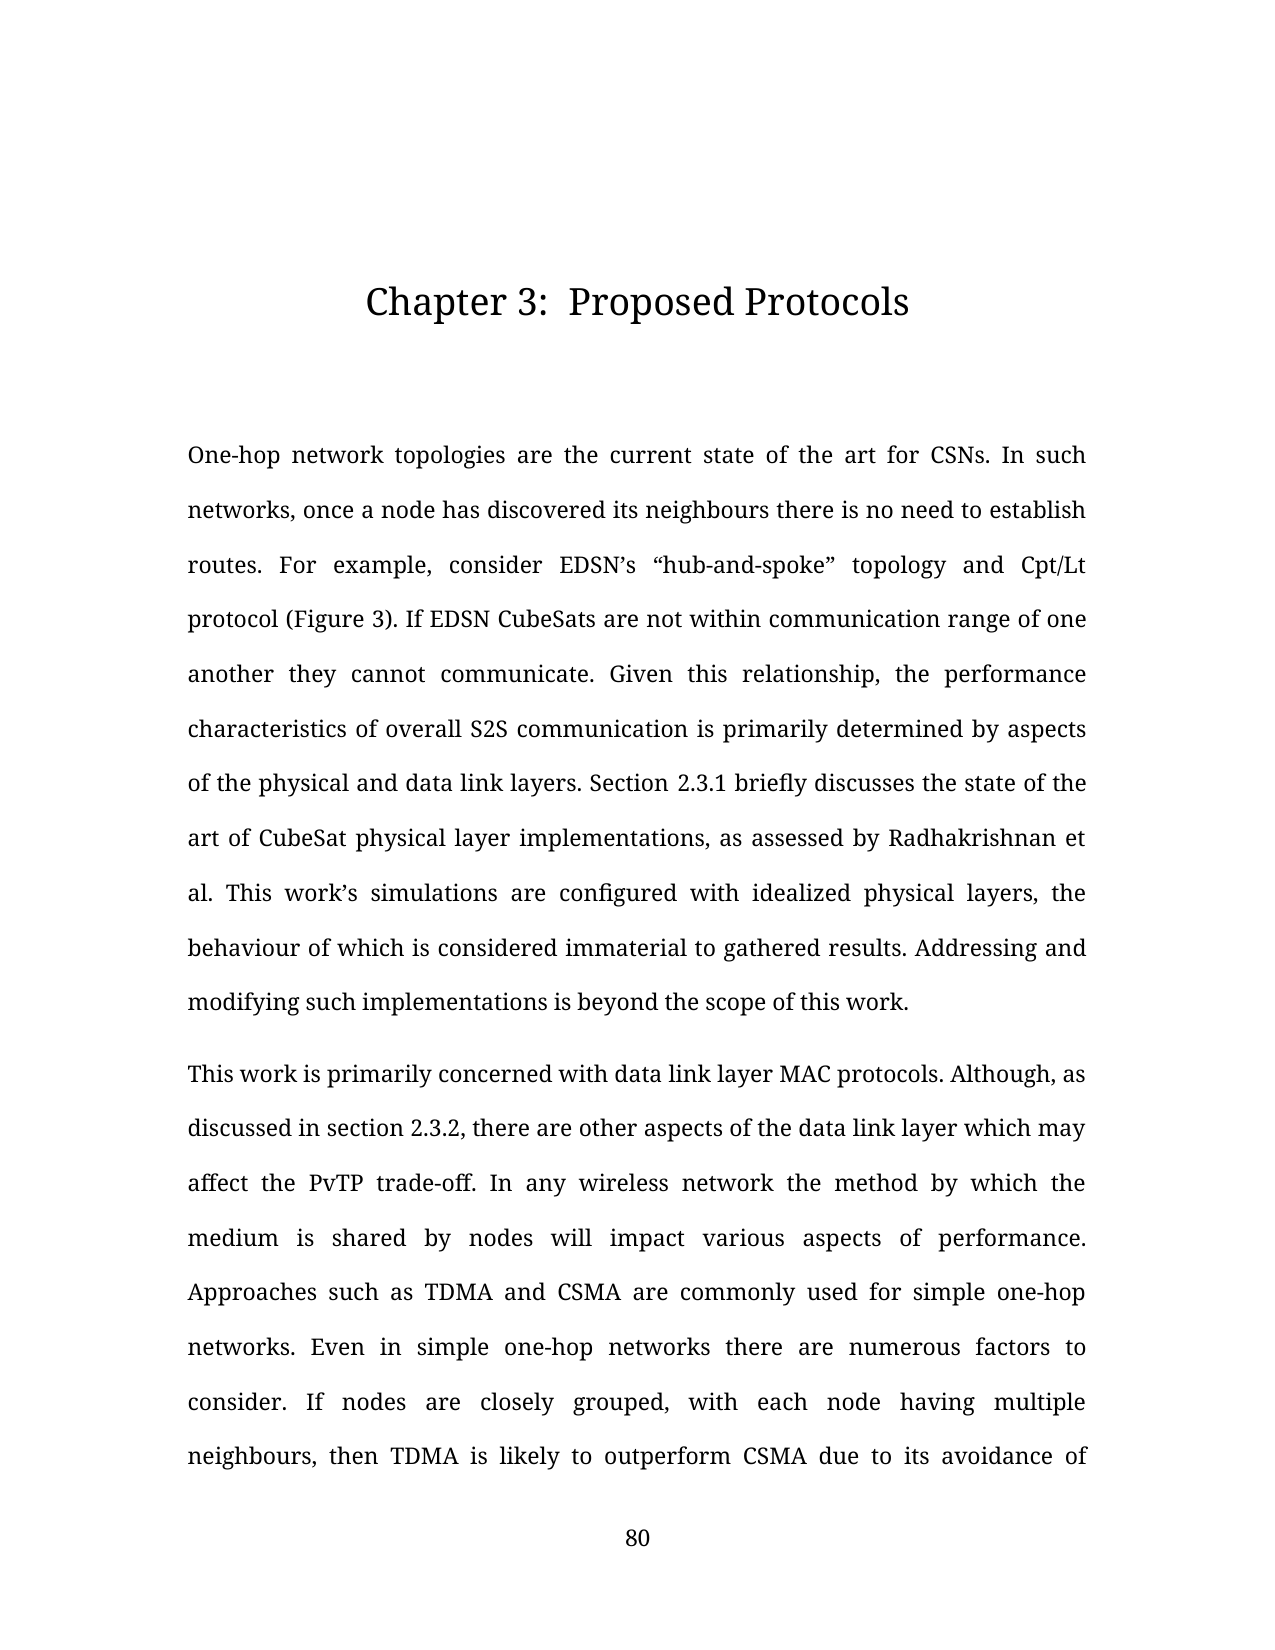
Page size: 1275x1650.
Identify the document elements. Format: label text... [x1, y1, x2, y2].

subtitle Proposed Protocols [187, 275, 1087, 326]
text One-hop network topologies are the current state of the art for CSNs. In such networks, once a node has discovered its neighbours there is no need to establish routes. For example, consider EDSN’s “hub-and-spoke” topology and Cpt/Lt protocol (Figure 3). If EDSN CubeSats are not within communication range of one another they cannot communicate. Given this relationship, the performance characteristics of overall S2S communication is primarily determined by aspects of the physical and data link layers. Section 2.3.1 briefly discusses the state of the art of CubeSat physical layer implementations, as assessed by Radhakrishnan et al. This work’s simulations are configured with idealized physical layers, the behaviour of which is considered immaterial to gathered results. Addressing and modifying such implementations is beyond the scope of this work. [187, 439, 1087, 1017]
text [187, 1057, 1087, 1472]
